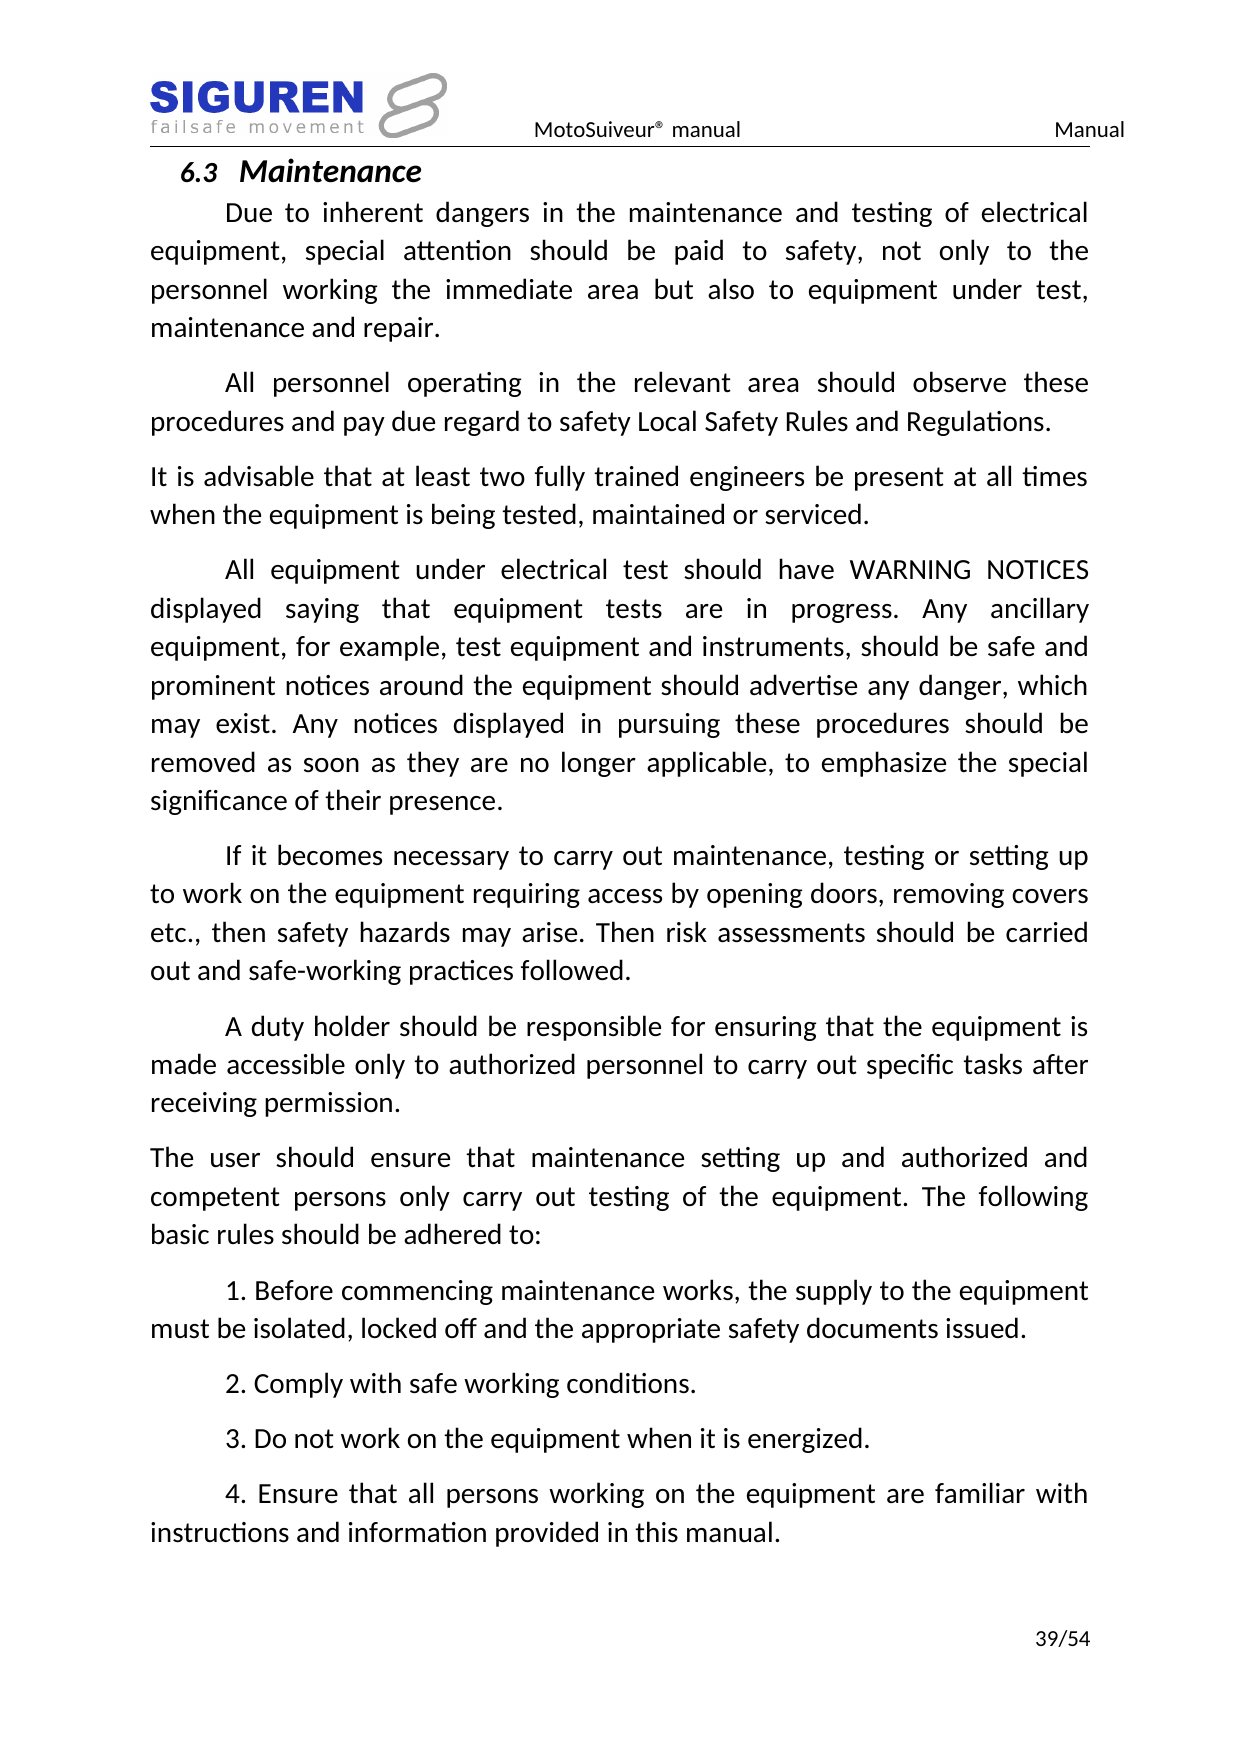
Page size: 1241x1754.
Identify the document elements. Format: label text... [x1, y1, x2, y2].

text A duty holder should be responsible for ensuring that the equipment is made accessible only to authorized personnel to carry out specific tasks after receiving permission. [150, 1008, 1090, 1120]
text Due to inherent dangers in the maintenance and testing of electrical equipment, special attention should be paid to safety, not only to the personnel working the immediate area but also to equipment under test, maintenance and repair. [150, 194, 1090, 345]
text 4. Ensure that all persons working on the equipment are familiar with instructions and information provided in this manual. [150, 1475, 1090, 1549]
text 1. Before commencing maintenance works, the supply to the equipment must be isolated, locked off and the appropriate safety documents issued. [150, 1272, 1090, 1346]
text If it becomes necessary to carry out maintenance, testing or setting up to work on the equipment requiring access by opening doors, removing covers etc., then safety hazards may arise. Then risk assessments should be carried out and safe-working practices followed. [150, 837, 1090, 988]
text All personnel operating in the relevant area should observe these procedures and pay due regard to safety Local Safety Rules and Regulations. [150, 364, 1090, 438]
text It is advisable that at least two fully trained engineers be present at all times when the equipment is being tested, maintained or serviced. [150, 458, 1090, 532]
text 2. Comply with safe working conditions. [150, 1365, 1090, 1401]
text 3. Do not work on the equipment when it is energized. [150, 1420, 1090, 1456]
text All equipment under electrical test should have WARNING NOTICES displayed saying that equipment tests are in progress. Any ancillary equipment, for example, test equipment and instruments, should be safe and prominent notices around the equipment should advertise any danger, which may exist. Any notices displayed in pursuing these procedures should be removed as soon as they are no longer applicable, to emphasize the special significance of their presence. [150, 551, 1090, 818]
picture [150, 73, 447, 138]
text The user should ensure that maintenance setting up and authorized and competent persons only carry out testing of the equipment. The following basic rules should be adhered to: [150, 1139, 1090, 1252]
subtitle Maintenance [179, 150, 1090, 191]
